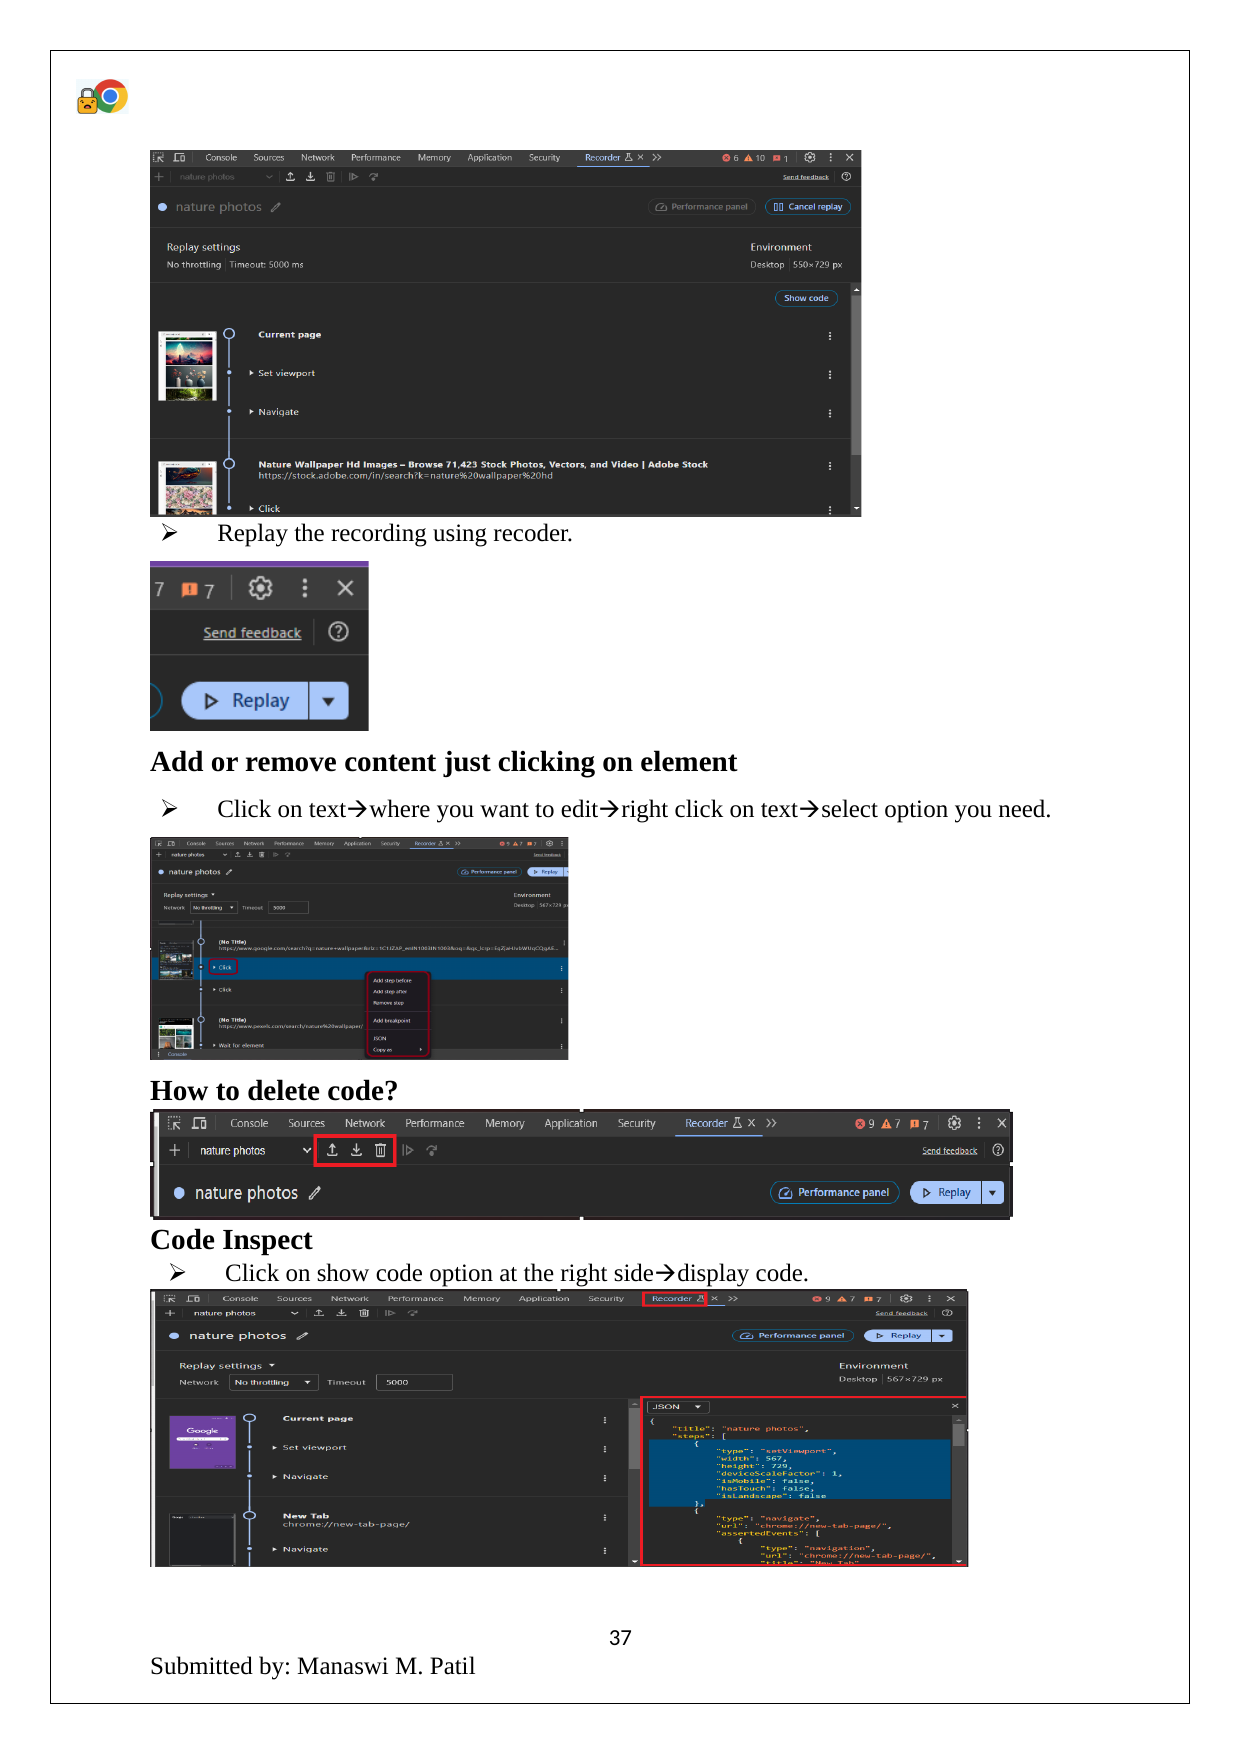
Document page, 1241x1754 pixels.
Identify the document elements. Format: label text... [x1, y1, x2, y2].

picture [150, 150, 862, 517]
picture [150, 1109, 1013, 1220]
picture [150, 561, 369, 731]
picture [150, 1289, 969, 1567]
picture [150, 837, 569, 1060]
text Code Inspect [150, 1222, 1090, 1256]
list Replay the recording using recoder. [179, 518, 1090, 547]
text Add or remove content just clicking on element [150, 744, 1090, 778]
text How to delete code? [150, 1073, 1090, 1107]
list Click on show code option at the right sidedisplay code. [187, 1258, 1090, 1287]
list Click on textwhere you want to editright click on textselect option you need. [179, 794, 1090, 823]
picture [76, 79, 129, 114]
